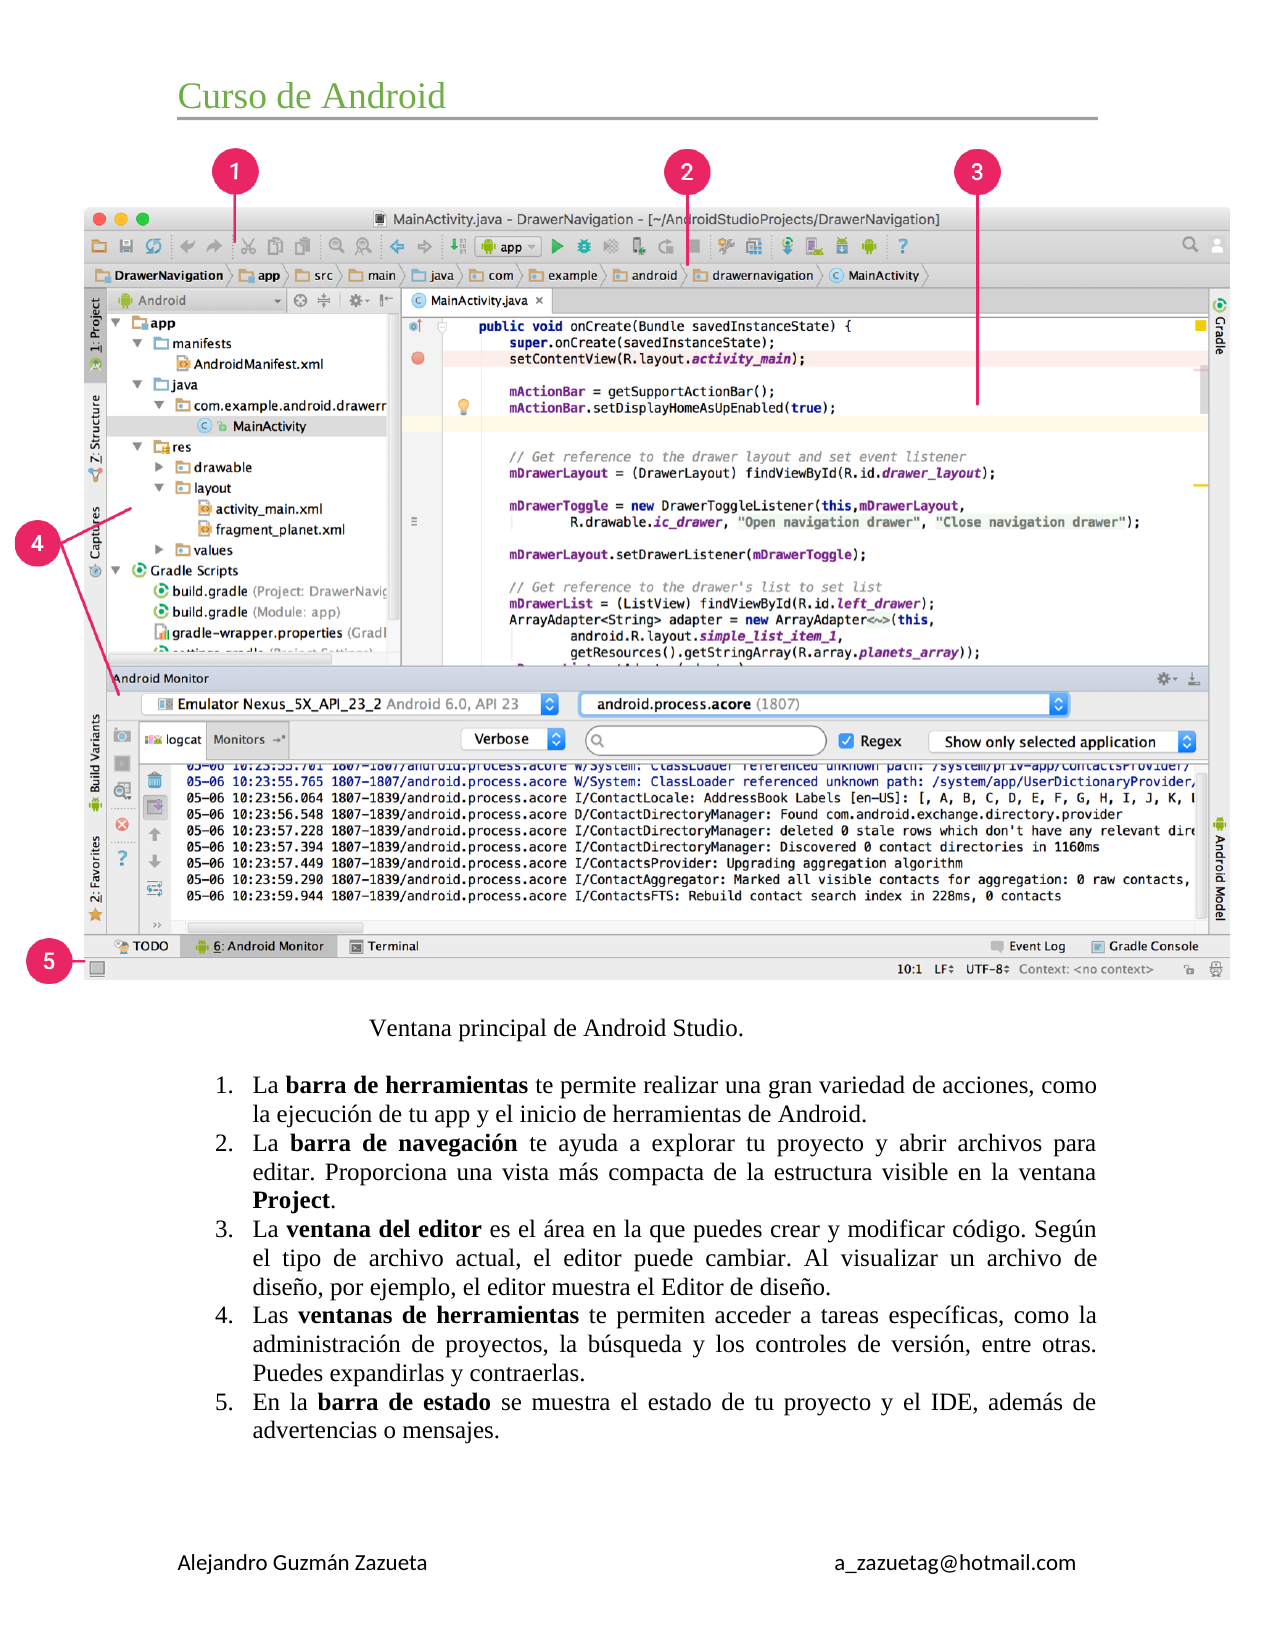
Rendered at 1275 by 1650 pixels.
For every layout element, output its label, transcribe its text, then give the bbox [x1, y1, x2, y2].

list La ventana del editor es el área en la que puedes crear y modificar código. Según el tipo de archivo actual, el editor puede cambiar. Al visualizar un archivo de diseño, por ejemplo, el editor muestra el Editor de diseño. [215, 1214, 1098, 1301]
list En la barra de estado se muestra el estado de tu proyecto y el IDE, además de advertencias o mensajes. [215, 1387, 1098, 1444]
text Ventana principal de Android Studio. [15, 1013, 1098, 1041]
list Las ventanas de herramientas te permiten acceder a tareas específicas, como la administración de proyectos, la búsqueda y los controles de versión, entre otras. Puedes expandirlas y contraerlas. [215, 1301, 1098, 1387]
picture [14, 147, 1231, 984]
list La barra de herramientas te permite realizar una gran variedad de acciones, como la ejecución de tu app y el inicio de herramientas de Android. [215, 1071, 1098, 1128]
list La barra de navegación te ayuda a explorar tu proyecto y abrir archivos para editar. Proporciona una vista más compacta de la estructura visible en la ventana Project. [215, 1128, 1098, 1214]
